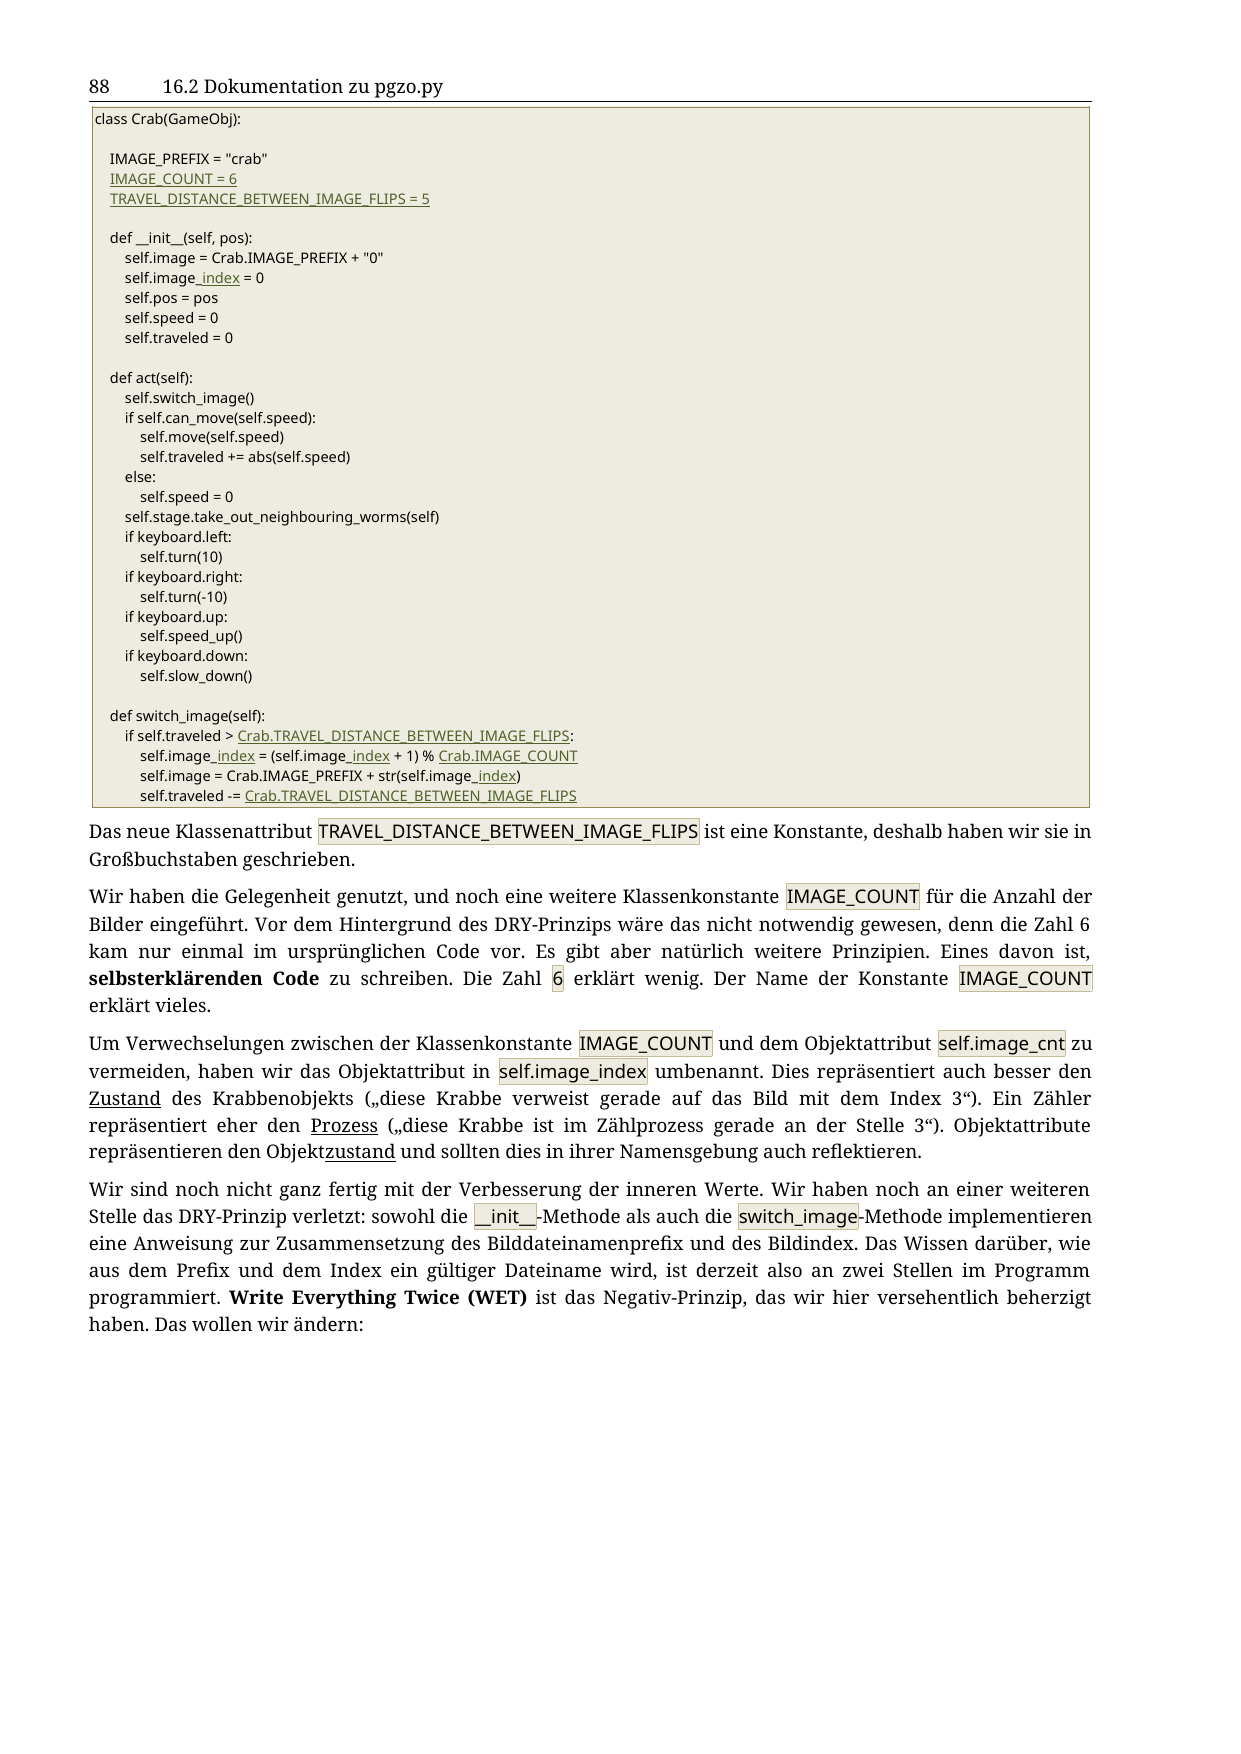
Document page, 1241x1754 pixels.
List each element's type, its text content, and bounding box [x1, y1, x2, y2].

text self.slow_down() [93, 663, 1089, 683]
text def __init__(self, pos): [93, 226, 1089, 246]
text if self.traveled > Crab.TRAVEL_DISTANCE_BETWEEN_IMAGE_FLIPS: [93, 723, 1089, 743]
text Um Verwechselungen zwischen der Klassenkonstante IMAGE_COUNT und dem Objektattribut self.image_cnt zu vermeiden, haben wir das Objektattribut in self.image_index umbenannt. Dies repräsentiert auch besser den Zustand des Krabbenobjekts („diese Krabbe verweist gerade auf das Bild mit dem Index 3“). Ein Zähler repräsentiert eher den Prozess („diese Krabbe ist im Zählprozess gerade an der Stelle 3“). Objektattribute repräsentieren den Objektzustand und sollten dies in ihrer Namensgebung auch reflektieren. [89, 1030, 1092, 1164]
text class Crab(GameObj): [93, 108, 1089, 126]
text self.speed = 0 [93, 484, 1089, 504]
text if keyboard.right: [93, 564, 1089, 584]
text IMAGE_COUNT = 6 [93, 166, 1089, 186]
text self.turn(-10) [93, 584, 1089, 604]
text self.stage.take_out_neighbouring_worms(self) [93, 504, 1089, 524]
text self.speed = 0 [93, 305, 1089, 325]
text if keyboard.left: [93, 524, 1089, 544]
text else: [93, 464, 1089, 484]
text self.switch_image() [93, 385, 1089, 405]
text TRAVEL_DISTANCE_BETWEEN_IMAGE_FLIPS = 5 [93, 186, 1089, 206]
text self.pos = pos [93, 285, 1089, 305]
text self.speed_up() [93, 624, 1089, 643]
text self.image_index = (self.image_index + 1) % Crab.IMAGE_COUNT [93, 743, 1089, 763]
text self.move(self.speed) [93, 425, 1089, 444]
text IMAGE_PREFIX = "crab" [93, 146, 1089, 166]
text self.turn(10) [93, 544, 1089, 564]
text self.image = Crab.IMAGE_PREFIX + str(self.image_index) [93, 763, 1089, 783]
text self.traveled = 0 [93, 325, 1089, 345]
text if self.can_move(self.speed): [93, 405, 1089, 425]
text def switch_image(self): [93, 703, 1089, 723]
text self.traveled += abs(self.speed) [93, 444, 1089, 464]
text self.traveled -= Crab.TRAVEL_DISTANCE_BETWEEN_IMAGE_FLIPS [93, 783, 1089, 807]
text Wir haben die Gelegenheit genutzt, und noch eine weitere Klassenkonstante IMAGE_COUNT für die Anzahl der Bilder eingeführt. Vor dem Hintergrund des DRY-Prinzips wäre das nicht notwendig gewesen, denn die Zahl 6 kam nur einmal im ursprünglichen Code vor. Es gibt aber natürlich weitere Prinzipien. Eines davon ist, selbsterklärenden Code zu schreiben. Die Zahl 6 erklärt wenig. Der Name der Konstante IMAGE_COUNT erklärt vieles. [89, 883, 1092, 1018]
text if keyboard.up: [93, 604, 1089, 624]
text def act(self): [93, 365, 1089, 385]
text Wir sind noch nicht ganz fertig mit der Verbesserung der inneren Werte. Wir haben noch an einer weiteren Stelle das DRY-Prinzip verletzt: sowohl die __init__-Methode als auch die switch_image-Methode implementieren eine Anweisung zur Zusammensetzung des Bilddateinamenprefix und des Bildindex. Das Wissen darüber, wie aus dem Prefix und dem Index ein gültiger Dateiname wird, ist derzeit also an zwei Stellen im Programm programmiert. Write Everything Twice (WET) ist das Negativ-Prinzip, das wir hier versehentlich beherzigt haben. Das wollen wir ändern: [89, 1176, 1092, 1336]
text if keyboard.down: [93, 643, 1089, 663]
text self.image = Crab.IMAGE_PREFIX + "0" [93, 246, 1089, 266]
text Das neue Klassenattribut TRAVEL_DISTANCE_BETWEEN_IMAGE_FLIPS ist eine Konstante, deshalb haben wir sie in Großbuchstaben geschrieben. [89, 818, 1092, 872]
text self.image_index = 0 [93, 266, 1089, 285]
